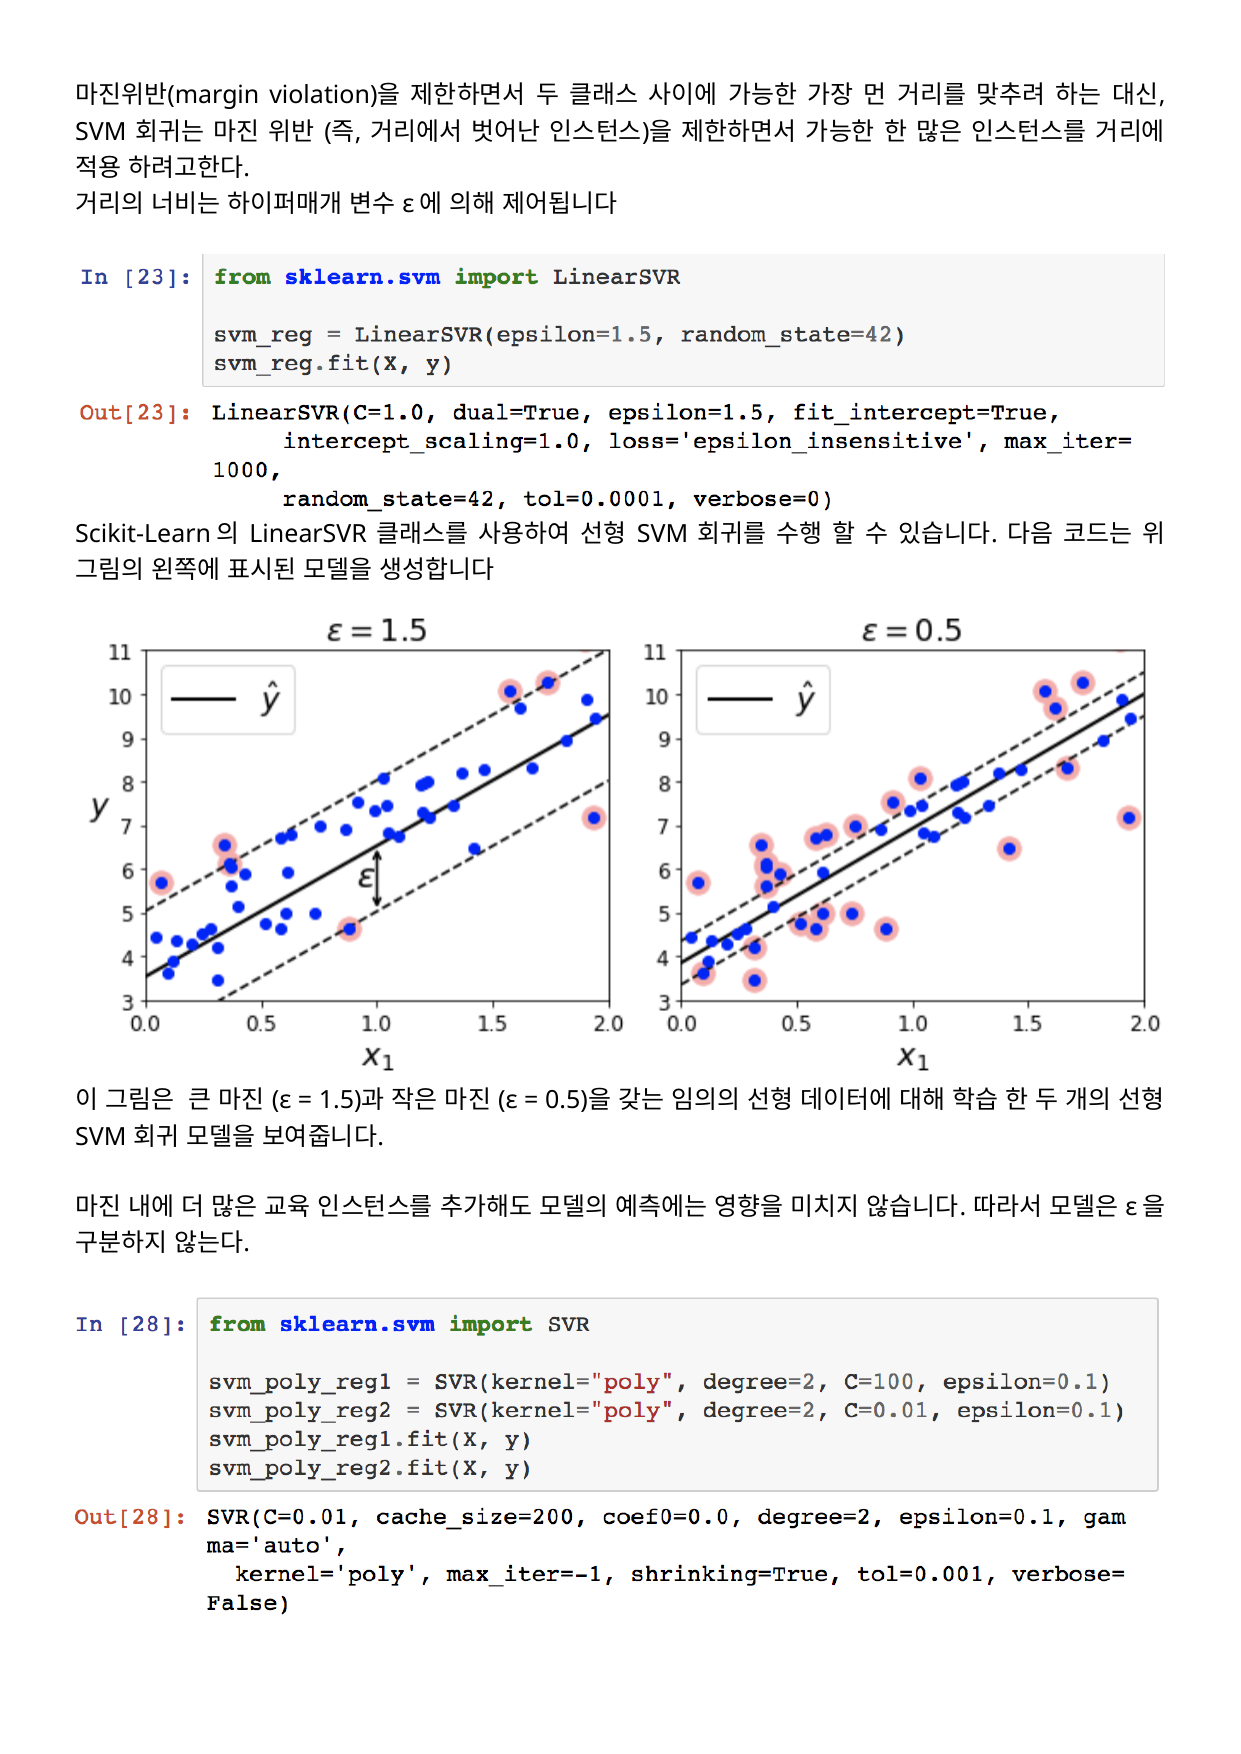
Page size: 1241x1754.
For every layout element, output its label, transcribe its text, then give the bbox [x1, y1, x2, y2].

text Scikit-Learn의 LinearSVR 클래스를 사용하여 선형 SVM 회귀를 수행 할 수 있습니다. 다음 코드는 위 그림의 왼쪽에 표시된 모델을 생성합니다 [75, 514, 1165, 586]
picture [75, 1292, 1165, 1618]
text 마진 내에 더 많은 교육 인스턴스를 추가해도 모델의 예측에는 영향을 미치지 않습니다. 따라서 모델은 ε을 구분하지 않는다. [75, 1186, 1165, 1259]
picture [75, 254, 1165, 514]
text 이 그림은 큰 마진 (ε = 1.5)과 작은 마진 (ε = 0.5)을 갖는 임의의 선형 데이터에 대해 학습 한 두 개의 선형 SVM 회귀 모델을 보여줍니다. [75, 1080, 1165, 1152]
text 거리의 너비는 하이퍼매개 변수 ε에 의해 제어됩니다 [75, 184, 1165, 220]
text 마진위반(margin violation)을 제한하면서 두 클래스 사이에 가능한 가장 먼 거리를 맞추려 하는 대신, SVM 회귀는 마진 위반 (즉, 거리에서 벗어난 인스턴스)을 제한하면서 가능한 한 많은 인스턴스를 거리에 적용 하려고한다. [75, 75, 1165, 184]
picture [75, 586, 1165, 1080]
